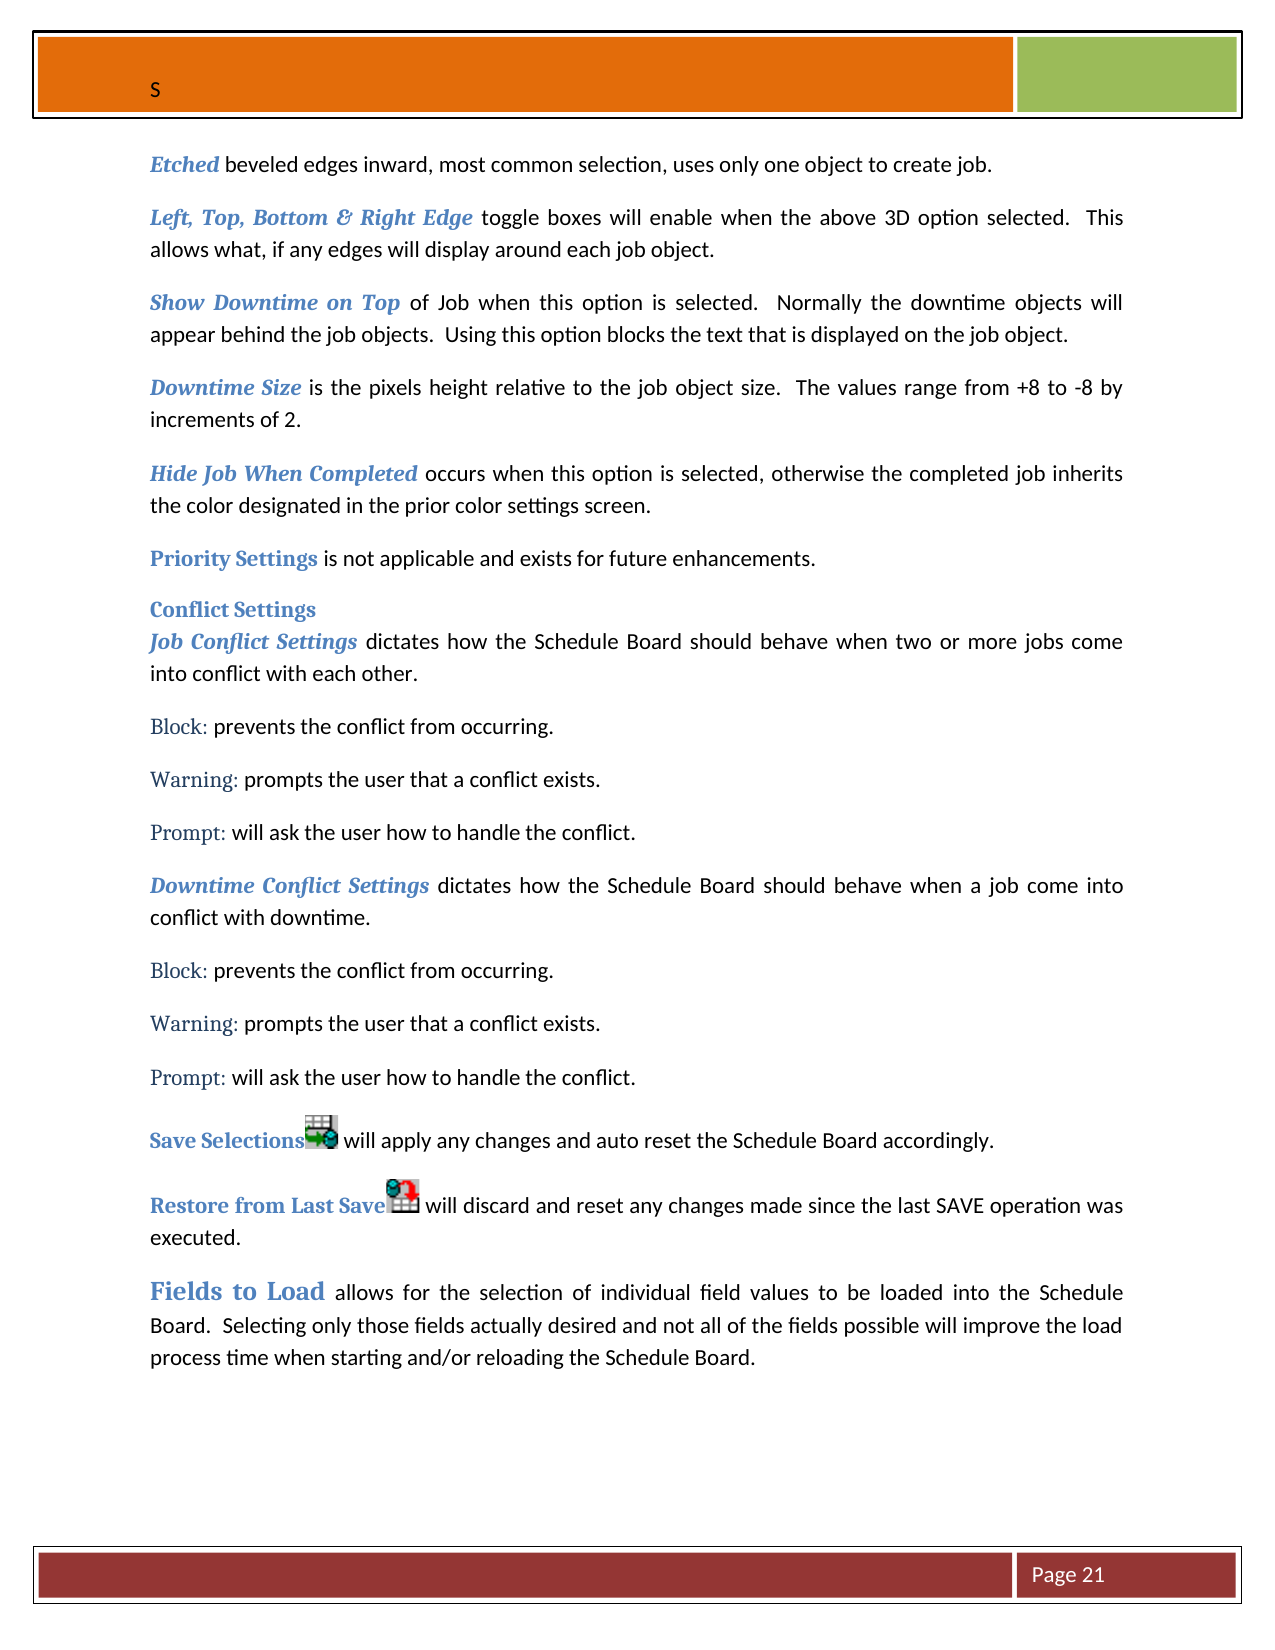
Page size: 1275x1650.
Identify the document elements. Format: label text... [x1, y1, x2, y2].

text Hide Job When Completed occurs when this option is selected, otherwise the completed job inherits the color designated in the prior color settings screen. [150, 459, 1125, 519]
text Warning: prompts the user that a conflict exists. [150, 1009, 1125, 1038]
text Show Downtime on Top of Job when this option is selected. Normally the downtime objects will appear behind the job objects. Using this option blocks the text that is displayed on the job object. [150, 288, 1125, 348]
text Block: prevents the conflict from occurring. [150, 957, 1125, 984]
text Restore from Last Save will discard and reset any changes made since the last SAVE operation was executed. [150, 1180, 1125, 1251]
picture [386, 1179, 420, 1213]
text Job Conflict Settings dictates how the Schedule Board should behave when two or more jobs come into conflict with each other. [150, 627, 1125, 687]
text Block: prevents the conflict from occurring. [150, 712, 1125, 740]
text Priority Settings is not applicable and exists for future enhancements. [150, 544, 1125, 572]
picture [305, 1115, 339, 1149]
text Save Selections will apply any changes and auto reset the Schedule Board accordingly. [150, 1116, 1125, 1155]
text Downtime Size is the pixels height relative to the job object size. The values range from +8 to -8 by increments of 2. [150, 373, 1125, 434]
text Etched beveled edges inward, most common selection, uses only one object to create job. [150, 150, 1125, 178]
text Prompt: will ask the user how to handle the conflict. [150, 818, 1125, 846]
text Warning: prompts the user that a conflict exists. [150, 765, 1125, 793]
text Prompt: will ask the user how to handle the conflict. [150, 1063, 1125, 1091]
text Fields to Load allows for the selection of individual field values to be loaded into the Schedule Board. Selecting only those fields actually desired and not all of the fields possible will improve the load process time when starting and/or reloading the Schedule Board. [150, 1276, 1125, 1371]
text Left, Top, Bottom & Right Edge toggle boxes will enable when the above 3D option selected. This allows what, if any edges will display around each job object. [150, 203, 1125, 263]
subtitle Conflict Settings [150, 597, 1125, 623]
text Downtime Conflict Settings dictates how the Schedule Board should behave when a job come into conflict with downtime. [150, 871, 1125, 932]
